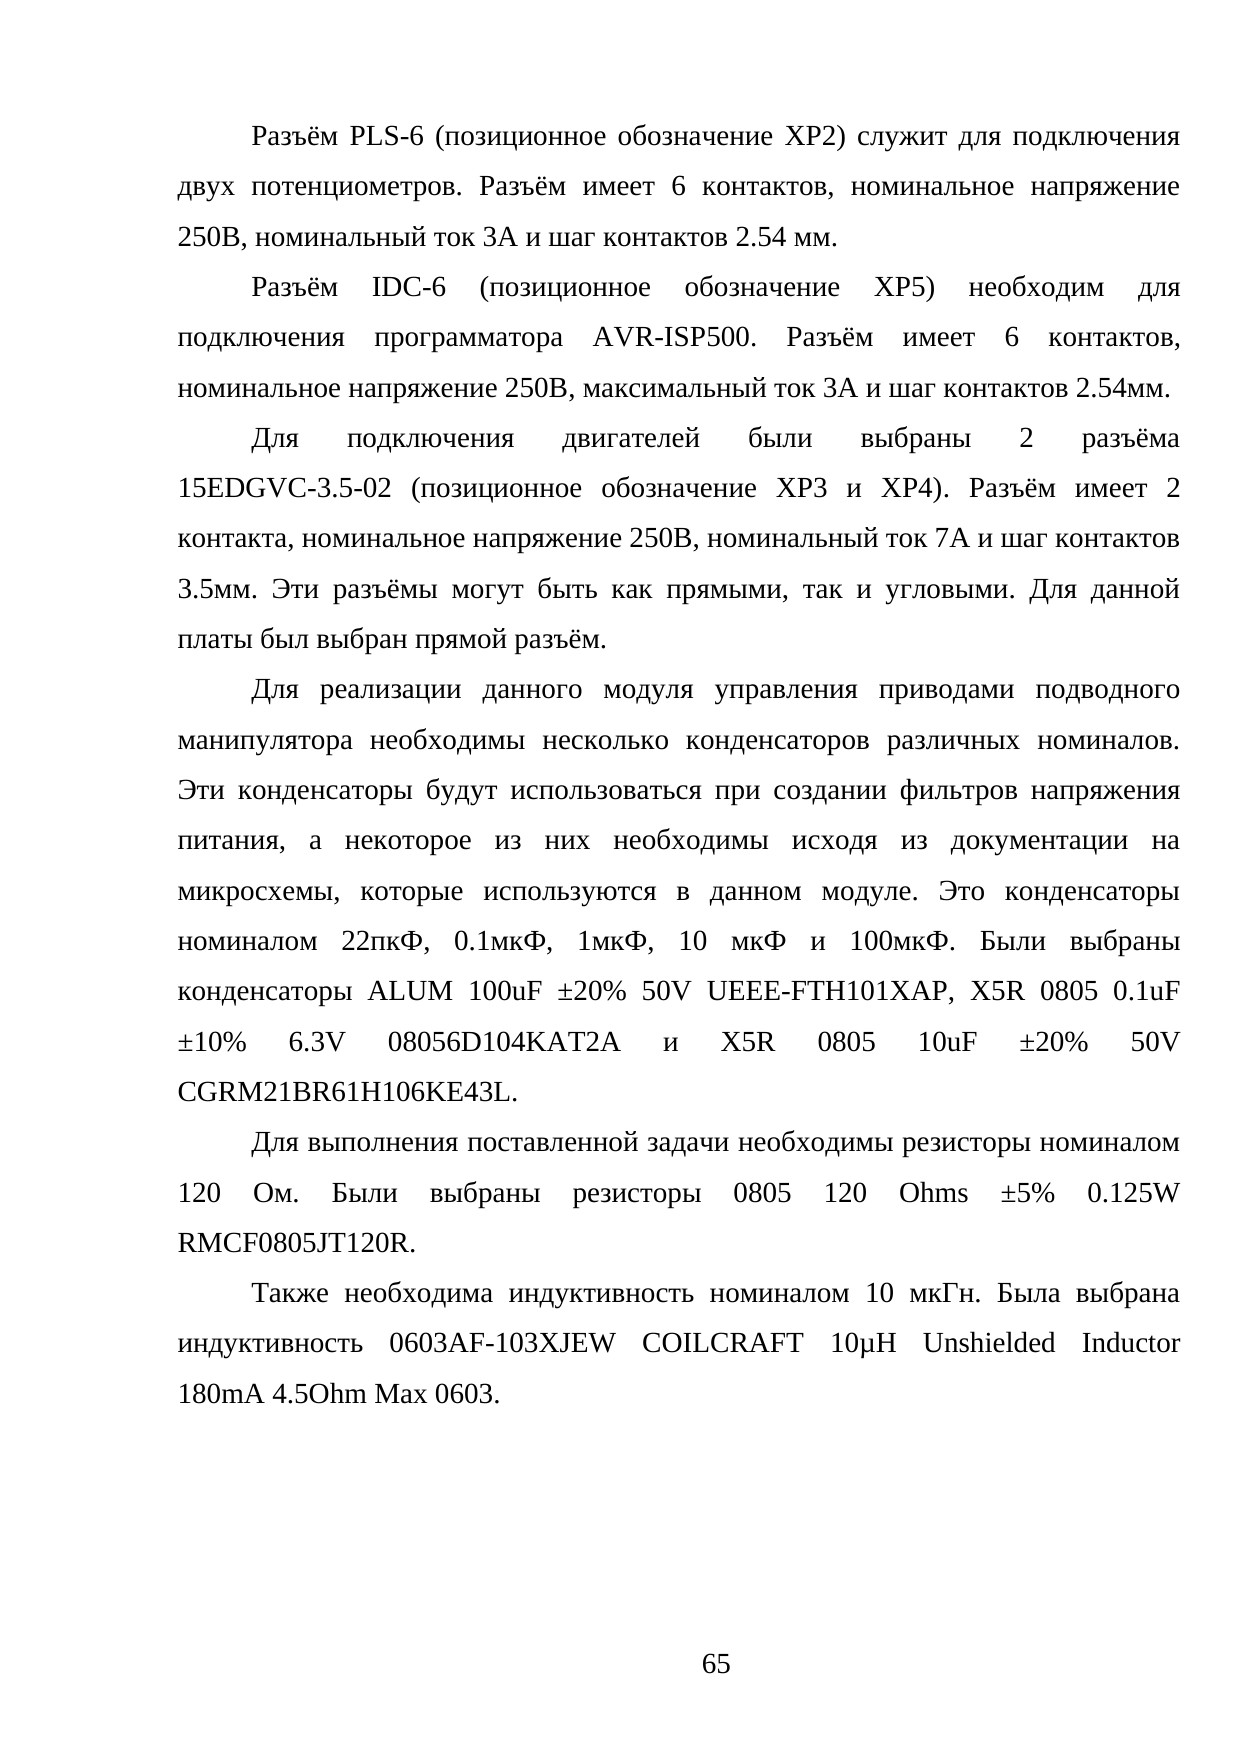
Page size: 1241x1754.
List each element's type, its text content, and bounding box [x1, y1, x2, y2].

text Для подключения двигателей были выбраны 2 разъёма 15EDGVC-3.5-02 (позиционное обозначение ХР3 и ХР4). Разъём имеет 2 контакта, номинальное напряжение 250В, номинальный ток 7А и шаг контактов 3.5мм. Эти разъёмы могут быть как прямыми, так и угловыми. Для данной платы был выбран прямой разъём. [177, 420, 1181, 655]
text Разъём PLS-6 (позиционное обозначение ХР2) служит для подключения двух потенциометров. Разъём имеет 6 контактов, номинальное напряжение 250В, номинальный ток 3А и шаг контактов 2.54 мм. [177, 118, 1181, 252]
text Для реализации данного модуля управления приводами подводного манипулятора необходимы несколько конденсаторов различных номиналов. Эти конденсаторы будут использоваться при создании фильтров напряжения питания, а некоторое из них необходимы исходя из документации на микросхемы, которые используются в данном модуле. Это конденсаторы номиналом 22пкФ, 0.1мкФ, 1мкФ, 10 мкФ и 100мкФ. Были выбраны конденсаторы ALUM 100uF ±20% 50V UEEE-FTH101XAP, X5R 0805 0.1uF ±10% 6.3V 08056D104KAT2A и X5R 0805 10uF ±20% 50V CGRM21BR61H106KE43L. [177, 672, 1181, 1108]
text Также необходима индуктивность номиналом 10 мкГн. Была выбрана индуктивность 0603AF-103XJEW COILCRAFT 10µH Unshielded Inductor 180mA 4.5Ohm Max 0603. [177, 1275, 1181, 1326]
text Разъём IDC-6 (позиционное обозначение ХР5) необходим для подключения программатора AVR-ISP500. Разъём имеет 6 контактов, номинальное напряжение 250В, максимальный ток 3А и шаг контактов 2.54мм. [177, 269, 1181, 403]
text Также необходима индуктивность номиналом 10 мкГн. Была выбрана индуктивность 0603AF-103XJEW COILCRAFT 10µH Unshielded Inductor 180mA 4.5Ohm Max 0603. [177, 1359, 1181, 1409]
text Для выполнения поставленной задачи необходимы резисторы номиналом 120 Ом. Были выбраны резисторы 0805 120 Ohms ±5% 0.125W RMCF0805JT120R. [177, 1124, 1181, 1258]
